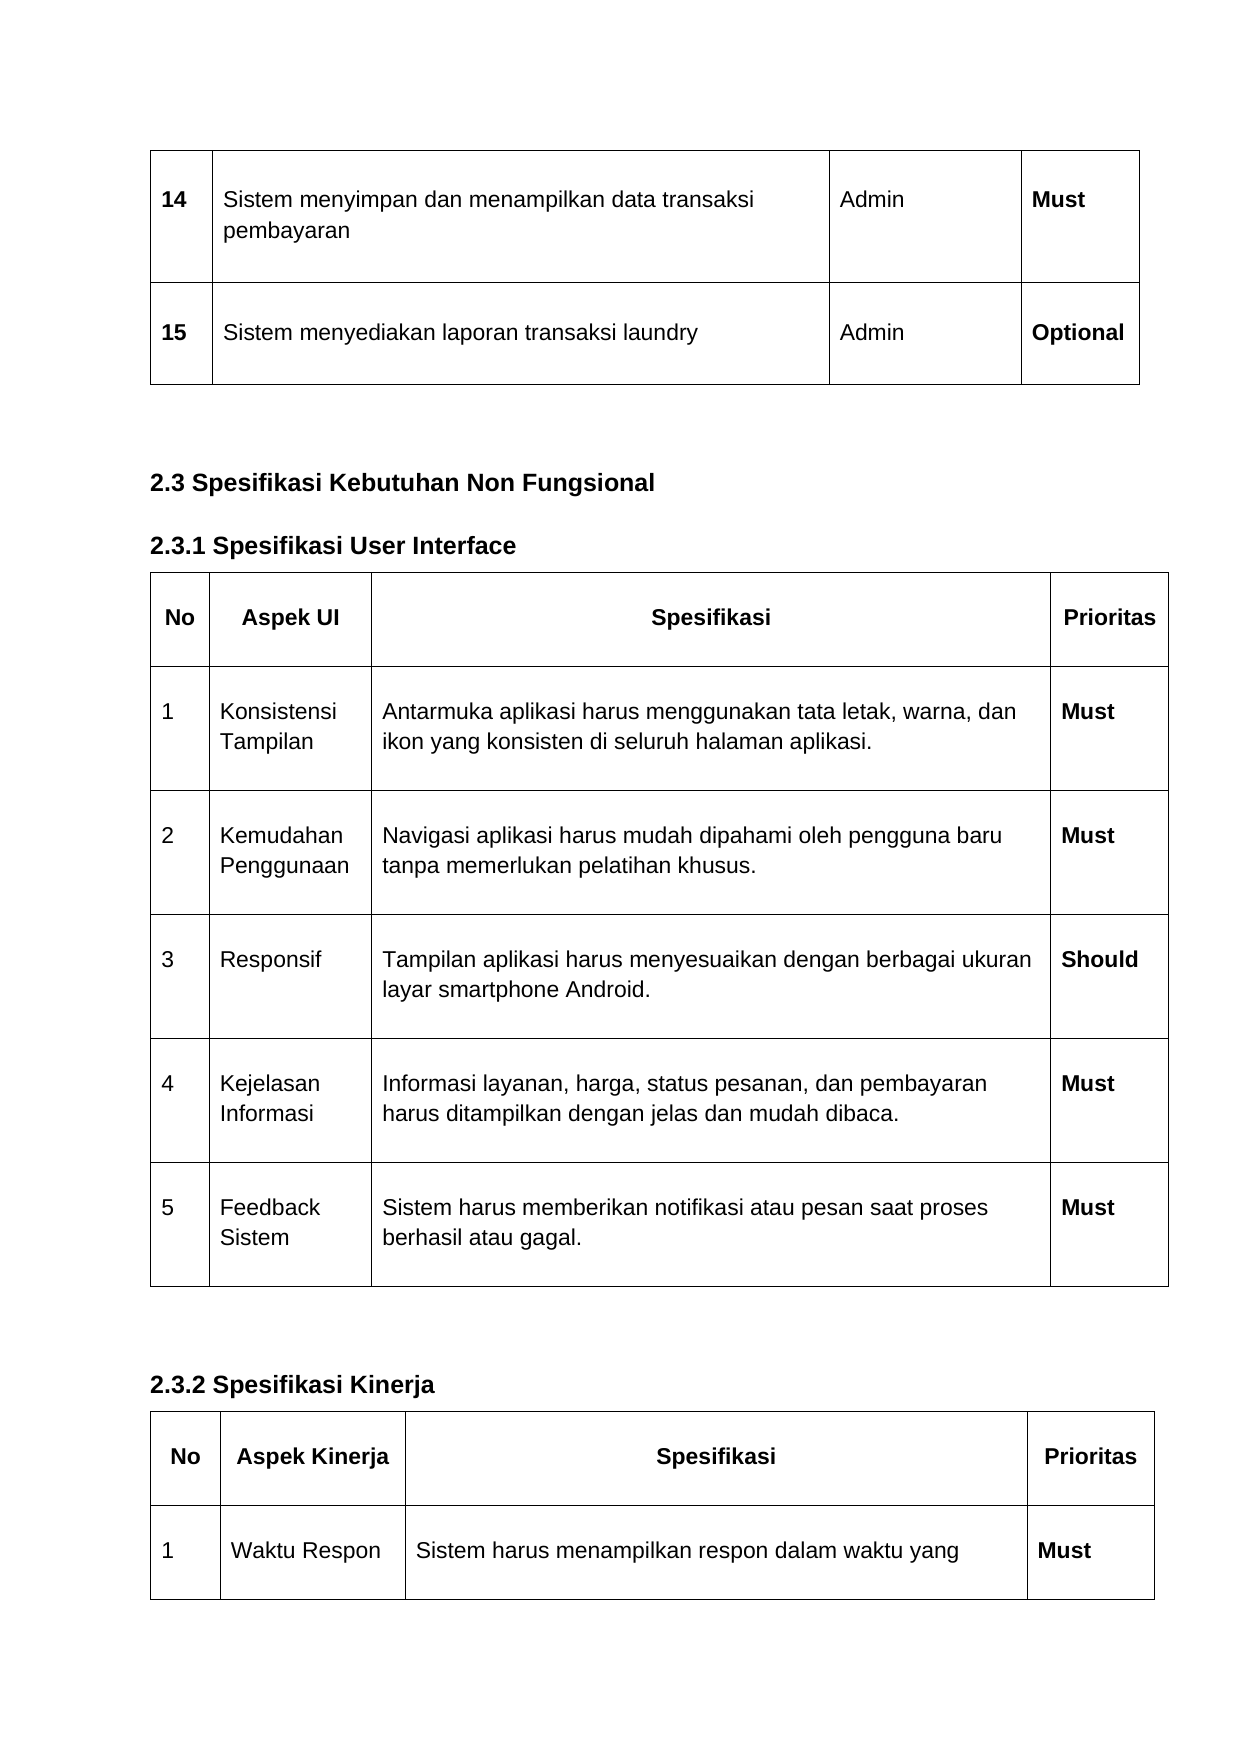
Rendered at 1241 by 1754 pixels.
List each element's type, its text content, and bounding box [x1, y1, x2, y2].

table_cell Must [1051, 667, 1168, 790]
table_cell Must [1022, 151, 1139, 282]
table_header Spesifikasi [372, 573, 1050, 666]
table_header Aspek UI [210, 573, 371, 666]
table_header Prioritas [1028, 1412, 1154, 1505]
table_cell Antarmuka aplikasi harus menggunakan tata letak, warna, dan ikon yang konsisten di seluruh halaman aplikasi. [372, 667, 1050, 790]
table_cell 1 [151, 667, 209, 790]
table_cell Should [1051, 915, 1168, 1038]
table_cell 2 [151, 791, 209, 914]
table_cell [406, 1506, 1027, 1598]
table_cell Navigasi aplikasi harus mudah dipahami oleh pengguna baru tanpa memerlukan pelatihan khusus. [372, 791, 1050, 914]
table_header Aspek Kinerja [221, 1412, 405, 1505]
table_cell 1 [151, 1506, 220, 1598]
table_cell Responsif [210, 915, 371, 1038]
table_cell 4 [151, 1039, 209, 1162]
table_cell Must [1051, 1163, 1168, 1286]
table_cell Must [1028, 1506, 1154, 1598]
table_cell Must [1051, 1039, 1168, 1162]
subtitle 2.3 Spesifikasi Kebutuhan Non Fungsional [150, 468, 1090, 497]
table_cell 15 [151, 283, 212, 384]
table_cell Must [1051, 791, 1168, 914]
table_cell Tampilan aplikasi harus menyesuaikan dengan berbagai ukuran layar smartphone Android. [372, 915, 1050, 1038]
table_header No [151, 573, 209, 666]
table_cell Waktu Respon [221, 1506, 405, 1598]
table_cell Optional [1022, 283, 1139, 384]
table_cell Kemudahan Penggunaan [210, 791, 371, 914]
table_header Prioritas [1051, 573, 1168, 666]
table_cell Kejelasan Informasi [210, 1039, 371, 1162]
table_header No [151, 1412, 220, 1505]
subtitle 2.3.1 Spesifikasi User Interface [150, 531, 1090, 559]
table_cell Konsistensi Tampilan [210, 667, 371, 790]
table_cell Admin [830, 283, 1021, 384]
table_cell 14 [151, 151, 212, 282]
subtitle 2.3.2 Spesifikasi Kinerja [150, 1369, 1090, 1398]
table_header Spesifikasi [406, 1412, 1027, 1505]
table_cell Feedback Sistem [210, 1163, 371, 1286]
table_cell Sistem menyimpan dan menampilkan data transaksi pembayaran [213, 151, 829, 282]
table_cell Sistem harus memberikan notifikasi atau pesan saat proses berhasil atau gagal. [372, 1163, 1050, 1286]
table_cell Admin [830, 151, 1021, 282]
table_cell 5 [151, 1163, 209, 1286]
table_cell 3 [151, 915, 209, 1038]
table_cell Informasi layanan, harga, status pesanan, dan pembayaran harus ditampilkan dengan jelas dan mudah dibaca. [372, 1039, 1050, 1162]
table_cell Sistem menyediakan laporan transaksi laundry [213, 283, 829, 384]
